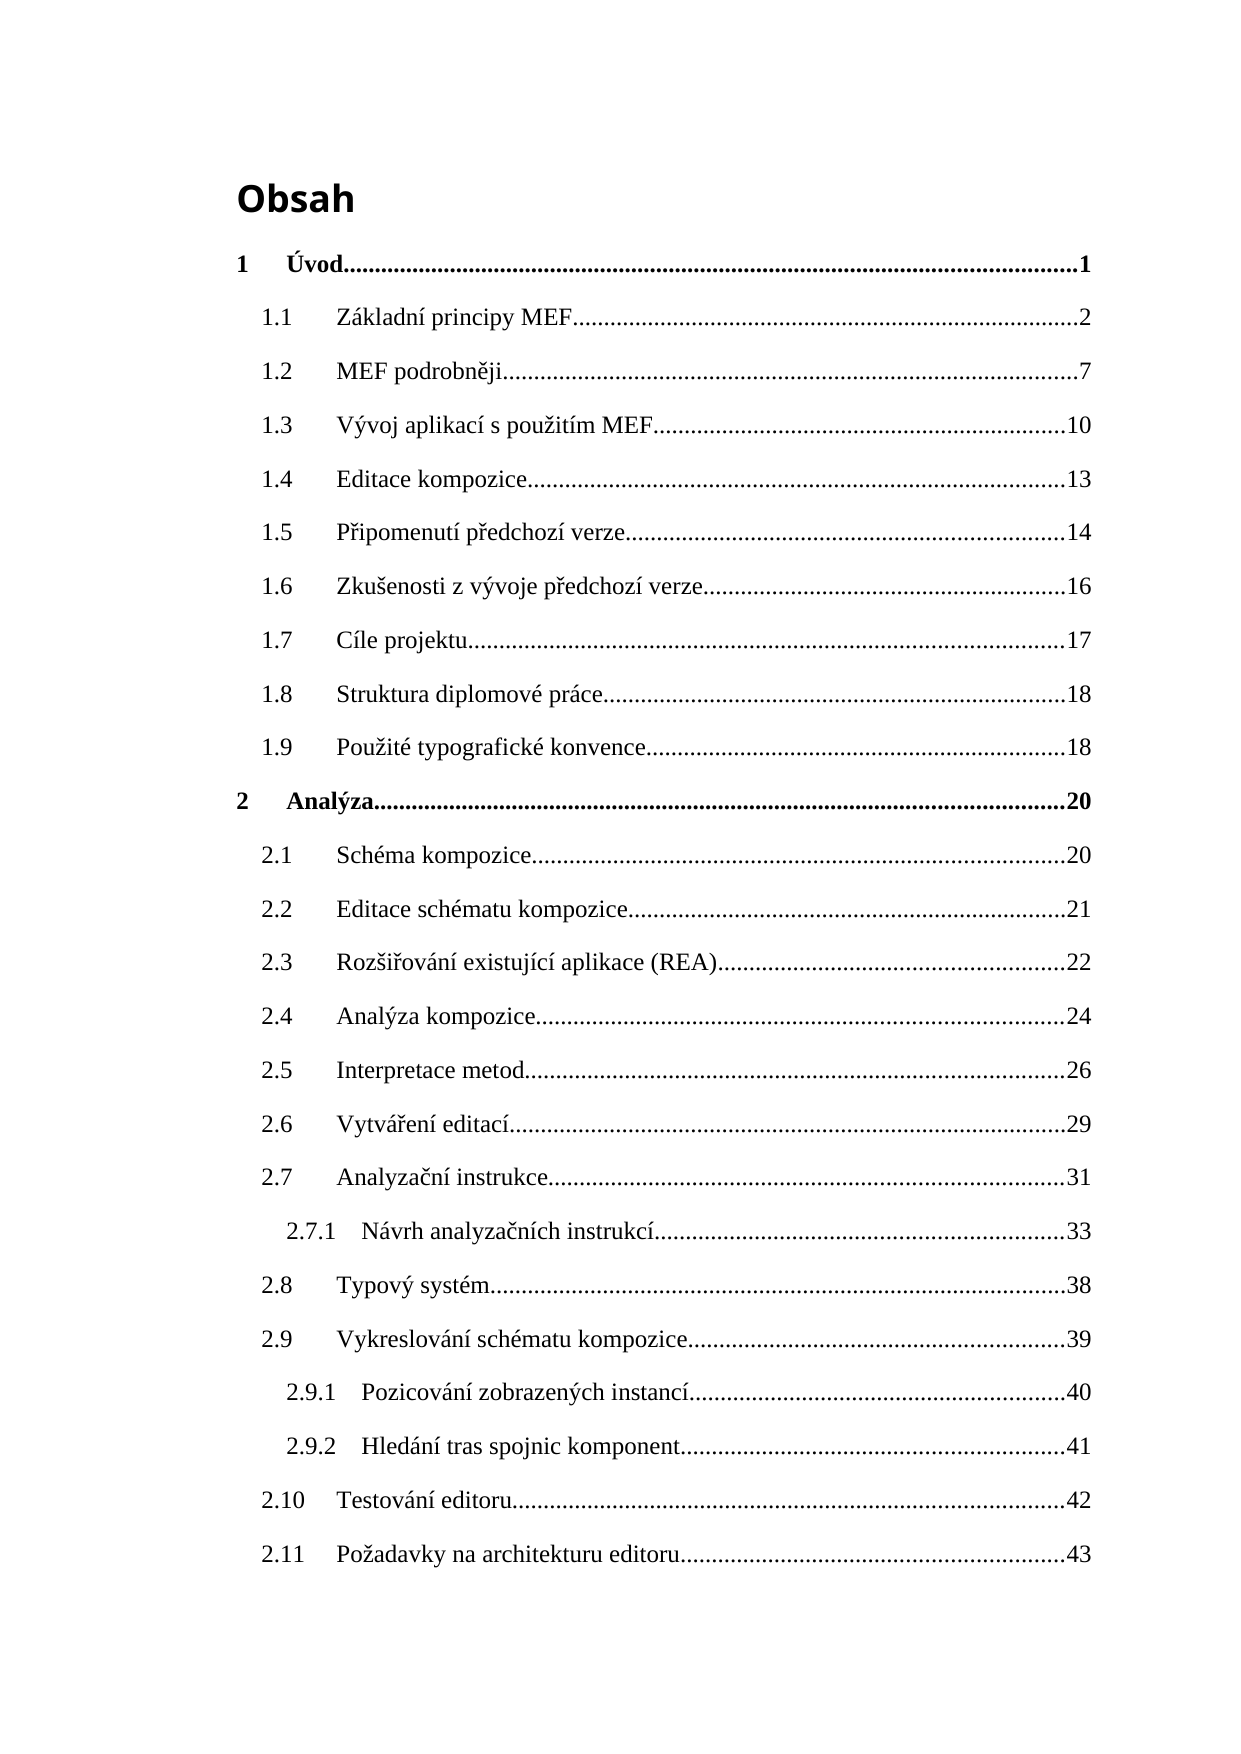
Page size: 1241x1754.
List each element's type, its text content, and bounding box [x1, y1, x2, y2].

text 2.2 Editace schématu kompozice 21 [261, 894, 1092, 922]
text 1.8 Struktura diplomové práce 18 [261, 679, 1092, 707]
text 1.1 Základní principy MEF 2 [261, 302, 1092, 331]
text 2.9 Vykreslování schématu kompozice 39 [261, 1324, 1092, 1352]
text 2.1 Schéma kompozice 20 [261, 840, 1092, 869]
text 2.11 Požadavky na architekturu editoru 43 [261, 1539, 1092, 1567]
text 2.8 Typový systém 38 [261, 1270, 1092, 1299]
text 2.9.1 Pozicování zobrazených instancí 40 [286, 1377, 1092, 1406]
text 1.7 Cíle projektu 17 [261, 625, 1092, 654]
text 1.6 Zkušenosti z vývoje předchozí verze 16 [261, 571, 1092, 600]
text 1.3 Vývoj aplikací s použitím MEF 10 [261, 410, 1092, 439]
text 1.9 Použité typografické konvence 18 [261, 732, 1092, 761]
text 2.7 Analyzační instrukce 31 [261, 1162, 1092, 1191]
text 1.2 MEF podrobněji 7 [261, 356, 1092, 385]
text 2.7.1 Návrh analyzačních instrukcí 33 [286, 1216, 1092, 1245]
text 2 Analýza 20 [236, 786, 1092, 815]
text 2.3 Rozšiřování existující aplikace (REA) 22 [261, 947, 1092, 976]
text 2.6 Vytváření editací 29 [261, 1109, 1092, 1137]
text 2.5 Interpretace metod 26 [261, 1055, 1092, 1084]
text 2.9.2 Hledání tras spojnic komponent 41 [286, 1431, 1092, 1460]
text 1 Úvod 1 [236, 249, 1092, 277]
text 1.4 Editace kompozice 13 [261, 464, 1092, 492]
subtitle Obsah [236, 173, 1092, 224]
text 2.10 Testování editoru 42 [261, 1485, 1092, 1514]
text 1.5 Připomenutí předchozí verze 14 [261, 517, 1092, 546]
text 2.4 Analýza kompozice 24 [261, 1001, 1092, 1030]
